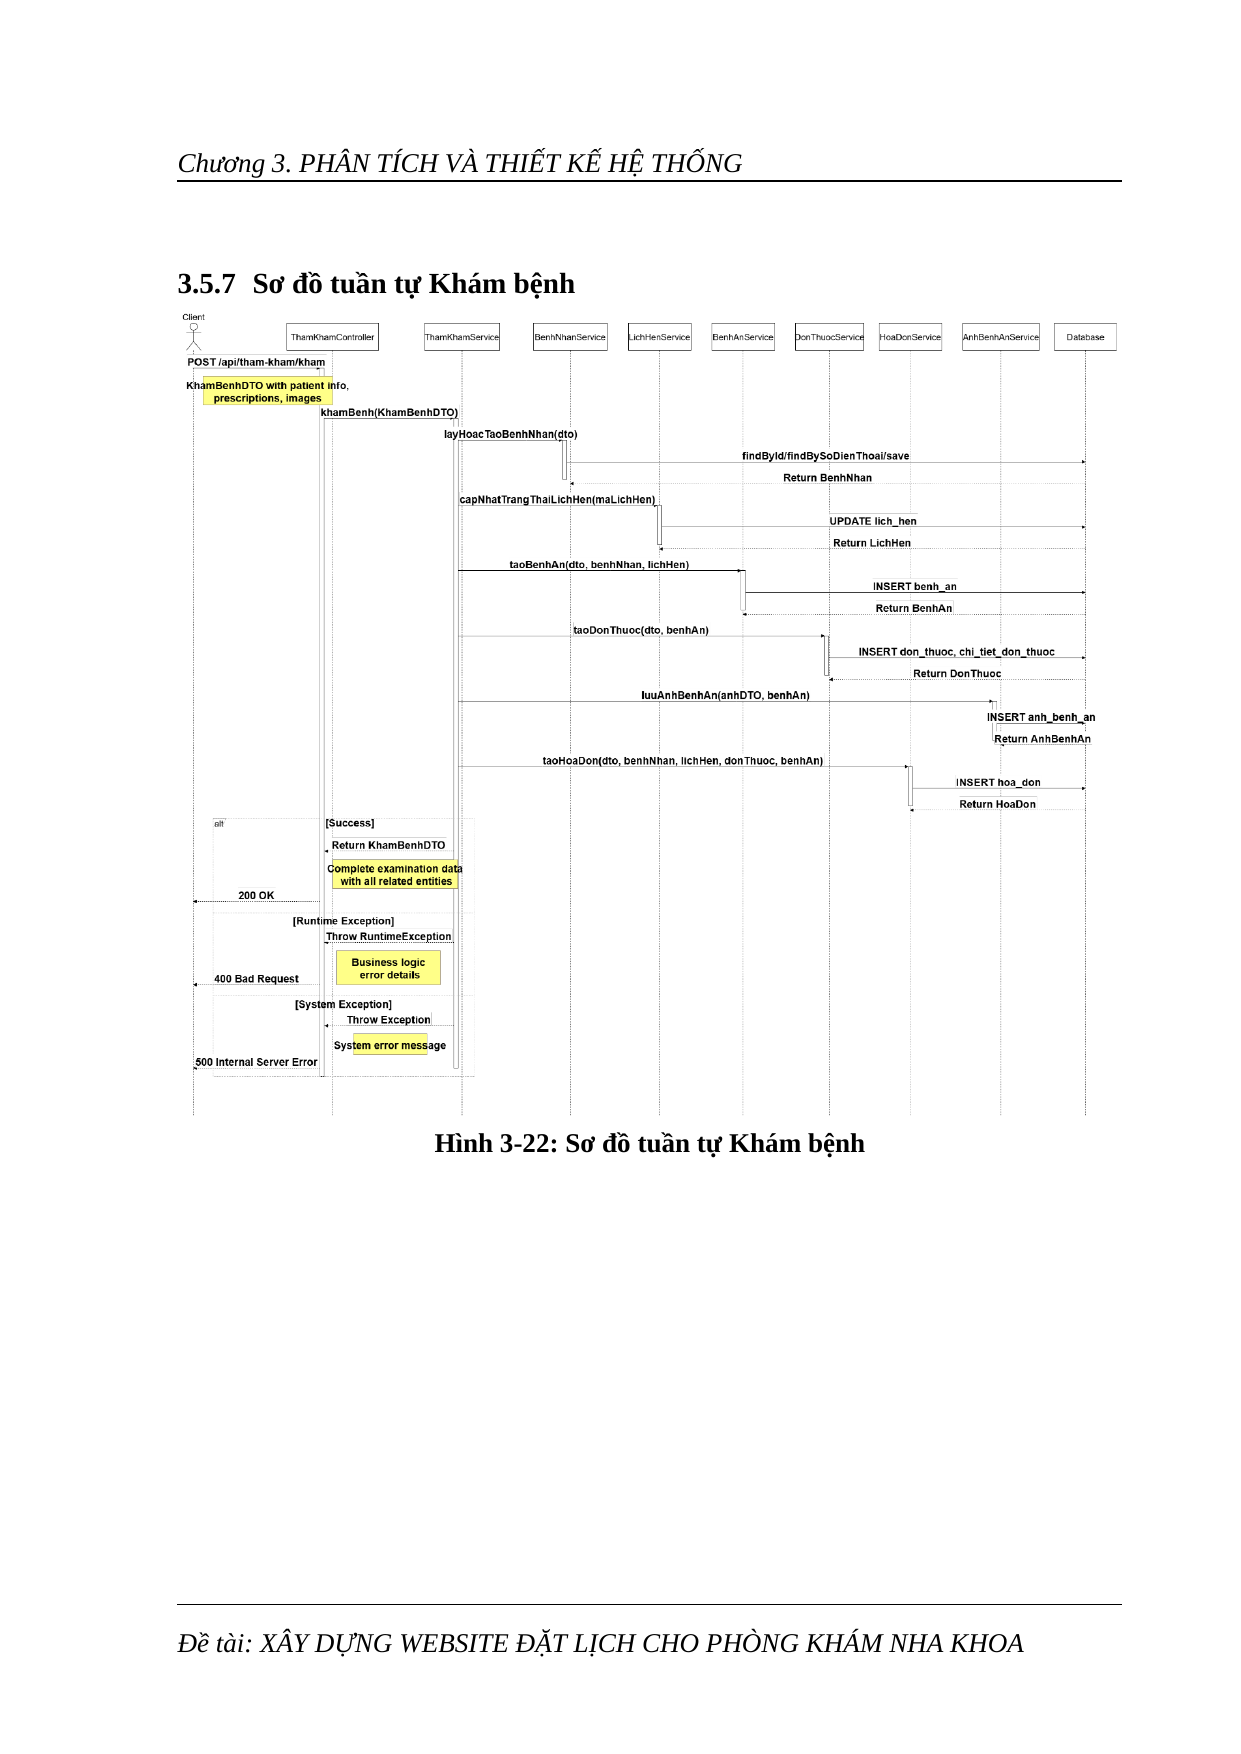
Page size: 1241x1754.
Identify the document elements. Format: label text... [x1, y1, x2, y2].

text Hình 3-22: Sơ đồ tuần tự Khám bệnh [177, 1128, 1122, 1159]
list Sơ đồ tuần tự Khám bệnh [177, 266, 1122, 299]
picture [182, 311, 1117, 1116]
